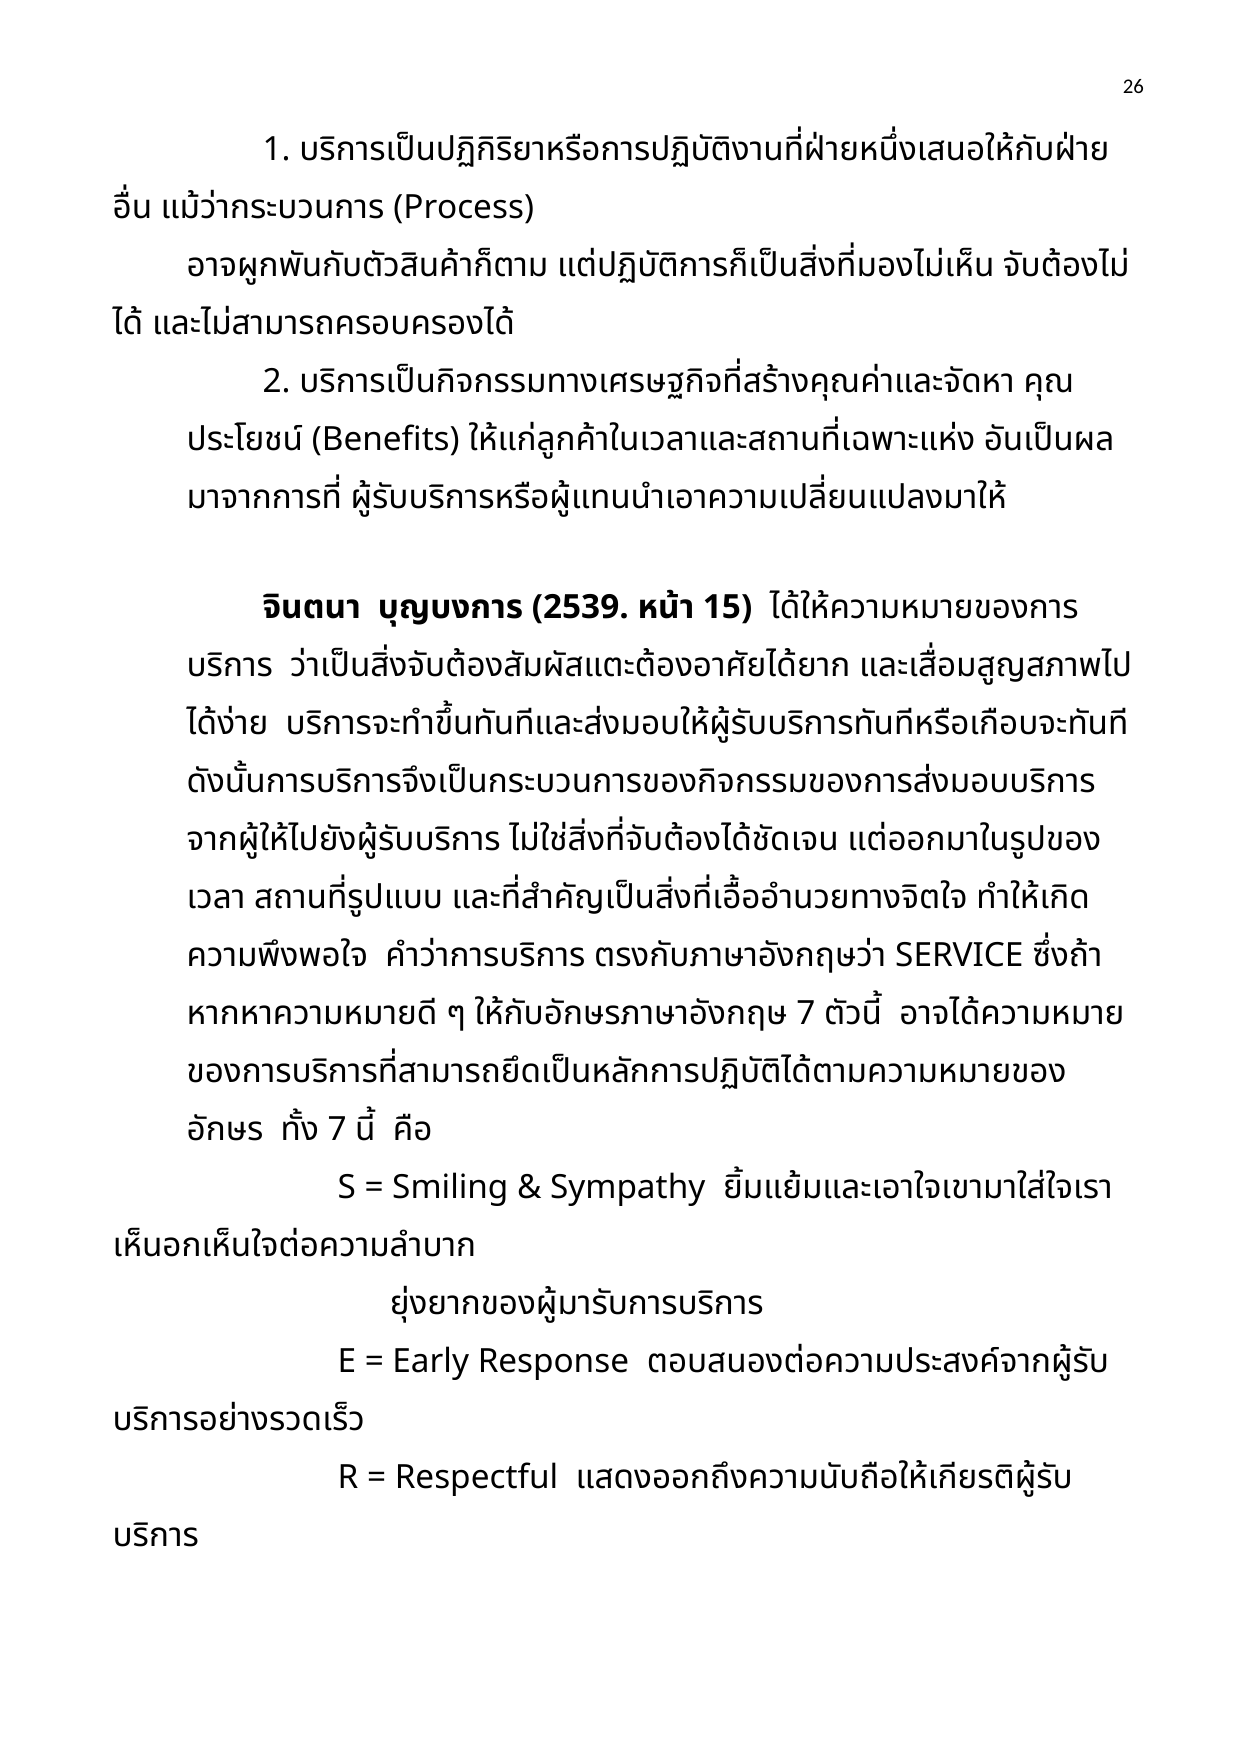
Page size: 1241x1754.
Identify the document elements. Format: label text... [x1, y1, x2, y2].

list E = Early Response ตอบสนองต่อความประสงค์จากผู้รับบริการอย่างรวดเร็ว [112, 1337, 1144, 1446]
list จินตนา บุญบงการ (2539. หน้า 15) ได้ให้ความหมายของการบริการ ว่าเป็นสิ่งจับต้องสัมผัสแตะต้องอาศัยได้ยาก และเสื่อมสูญสภาพไปได้ง่าย บริการจะทำขึ้นทันทีและส่งมอบให้ผู้รับบริการทันทีหรือเกือบจะทันที ดังนั้นการบริการจึงเป็นกระบวนการของกิจกรรมของการส่งมอบบริการจากผู้ให้ไปยังผู้รับบริการ ไม่ใช่สิ่งที่จับต้องได้ชัดเจน แต่ออกมาในรูปของเวลา สถานที่รูปแบบ และที่สำคัญเป็นสิ่งที่เอื้ออำนวยทางจิตใจ ทำให้เกิดความพึงพอใจ คำว่าการบริการ ตรงกับภาษาอังกฤษว่า SERVICE ซึ่งถ้าหากหาความหมายดี ๆ ให้กับอักษรภาษาอังกฤษ 7 ตัวนี้ อาจได้ความหมายของการบริการที่สามารถยึดเป็นหลักการปฏิบัติได้ตามความหมายของอักษร ทั้ง 7 นี้ คือ [186, 583, 1144, 1156]
list 2. บริการเป็นกิจกรรมทางเศรษฐกิจที่สร้างคุณค่าและจัดหา คุณประโยชน์ (Benefits) ให้แก่ลูกค้าในเวลาและสถานที่เฉพาะแห่ง อันเป็นผลมาจากการที่ ผู้รับบริการหรือผู้แทนนำเอาความเปลี่ยนแปลงมาให้ [186, 357, 1144, 523]
list R = Respectful แสดงออกถึงความนับถือให้เกียรติผู้รับบริการ [112, 1453, 1144, 1562]
list ยุ่งยากของผู้มารับการบริการ [112, 1279, 1144, 1329]
list อาจผูกพันกับตัวสินค้าก็ตาม แต่ปฏิบัติการก็เป็นสิ่งที่มองไม่เห็น จับต้องไม่ได้ และไม่สามารถครอบครองได้ [112, 241, 1144, 349]
list 1. บริการเป็นปฏิกิริยาหรือการปฏิบัติงานที่ฝ่ายหนึ่งเสนอให้กับฝ่ายอื่น แม้ว่ากระบวนการ (Process) [112, 124, 1144, 233]
list S = Smiling & Sympathy ยิ้มแย้มและเอาใจเขามาใส่ใจเรา เห็นอกเห็นใจต่อความลำบาก [112, 1163, 1144, 1272]
